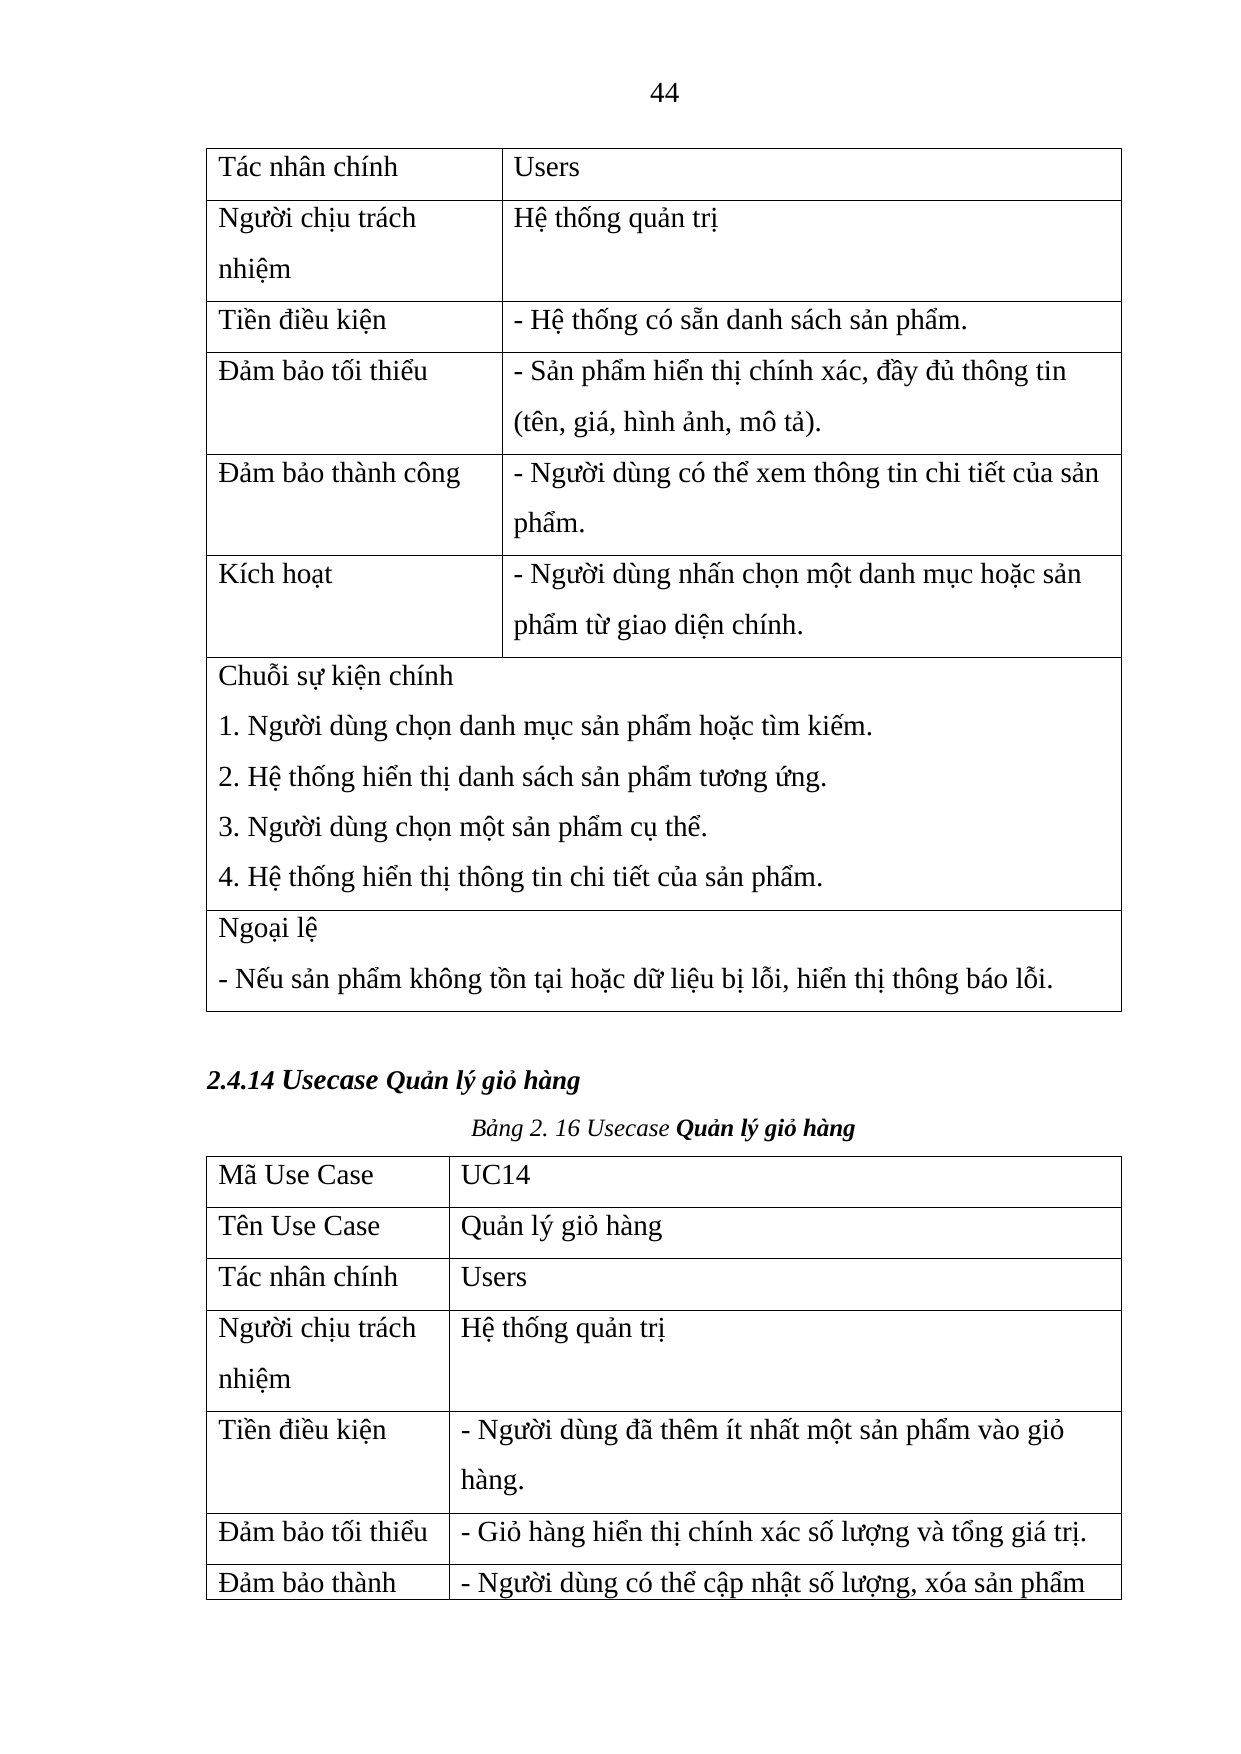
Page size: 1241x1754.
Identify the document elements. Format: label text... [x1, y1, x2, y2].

table_cell Tiền điều kiện [207, 1412, 449, 1513]
table_cell Hệ thống quản trị [503, 201, 1121, 301]
table_cell Ngoại lệ - Nếu sản phẩm không tồn tại hoặc dữ liệu bị lỗi, hiển thị thông báo lỗi. [207, 911, 1121, 1011]
table_cell - Giỏ hàng hiển thị chính xác số lượng và tổng giá trị. [450, 1514, 1121, 1564]
table_cell Tác nhân chính [207, 1259, 449, 1309]
table_cell Users [450, 1259, 1121, 1309]
table_cell Đảm bảo thành công [207, 1565, 449, 1598]
table_cell Tác nhân chính [207, 149, 502, 199]
table_cell Đảm bảo tối thiểu [207, 1514, 449, 1564]
table_cell Người chịu trách nhiệm [207, 1311, 449, 1411]
table_cell Tên Use Case [207, 1208, 449, 1258]
table_cell - Người dùng đã thêm ít nhất một sản phẩm vào giỏ hàng. [450, 1412, 1121, 1513]
table_cell Kích hoạt [207, 556, 502, 657]
table_cell Users [503, 149, 1121, 199]
table_cell Đảm bảo tối thiểu [207, 353, 502, 454]
table_header Mã Use Case [207, 1157, 449, 1207]
table_cell - Sản phẩm hiển thị chính xác, đầy đủ thông tin (tên, giá, hình ảnh, mô tả). [503, 353, 1121, 454]
table_cell Tiền điều kiện [207, 302, 502, 352]
table_cell - Hệ thống có sẵn danh sách sản phẩm. [503, 302, 1121, 352]
table_cell Người chịu trách nhiệm [207, 201, 502, 301]
table_cell Quản lý giỏ hàng [450, 1208, 1121, 1258]
table_header UC14 [450, 1157, 1121, 1207]
text Bảng 2. 16 Usecase Quản lý giỏ hàng [207, 1113, 1122, 1141]
table_cell - Người dùng nhấn chọn một danh mục hoặc sản phẩm từ giao diện chính. [503, 556, 1121, 657]
table_cell Hệ thống quản trị [450, 1311, 1121, 1411]
subtitle 2.4.14 Usecase Quản lý giỏ hàng [207, 1062, 1122, 1096]
table_cell Đảm bảo thành công [207, 455, 502, 555]
table_cell Chuỗi sự kiện chính 1. Người dùng chọn danh mục sản phẩm hoặc tìm kiếm. 2. Hệ thống hiển thị danh sách sản phẩm tương ứng. 3. Người dùng chọn một sản phẩm cụ thể. 4. Hệ thống hiển thị thông tin chi tiết của sản phẩm. [207, 658, 1121, 909]
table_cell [450, 1565, 1121, 1598]
table_cell - Người dùng có thể xem thông tin chi tiết của sản phẩm. [503, 455, 1121, 555]
